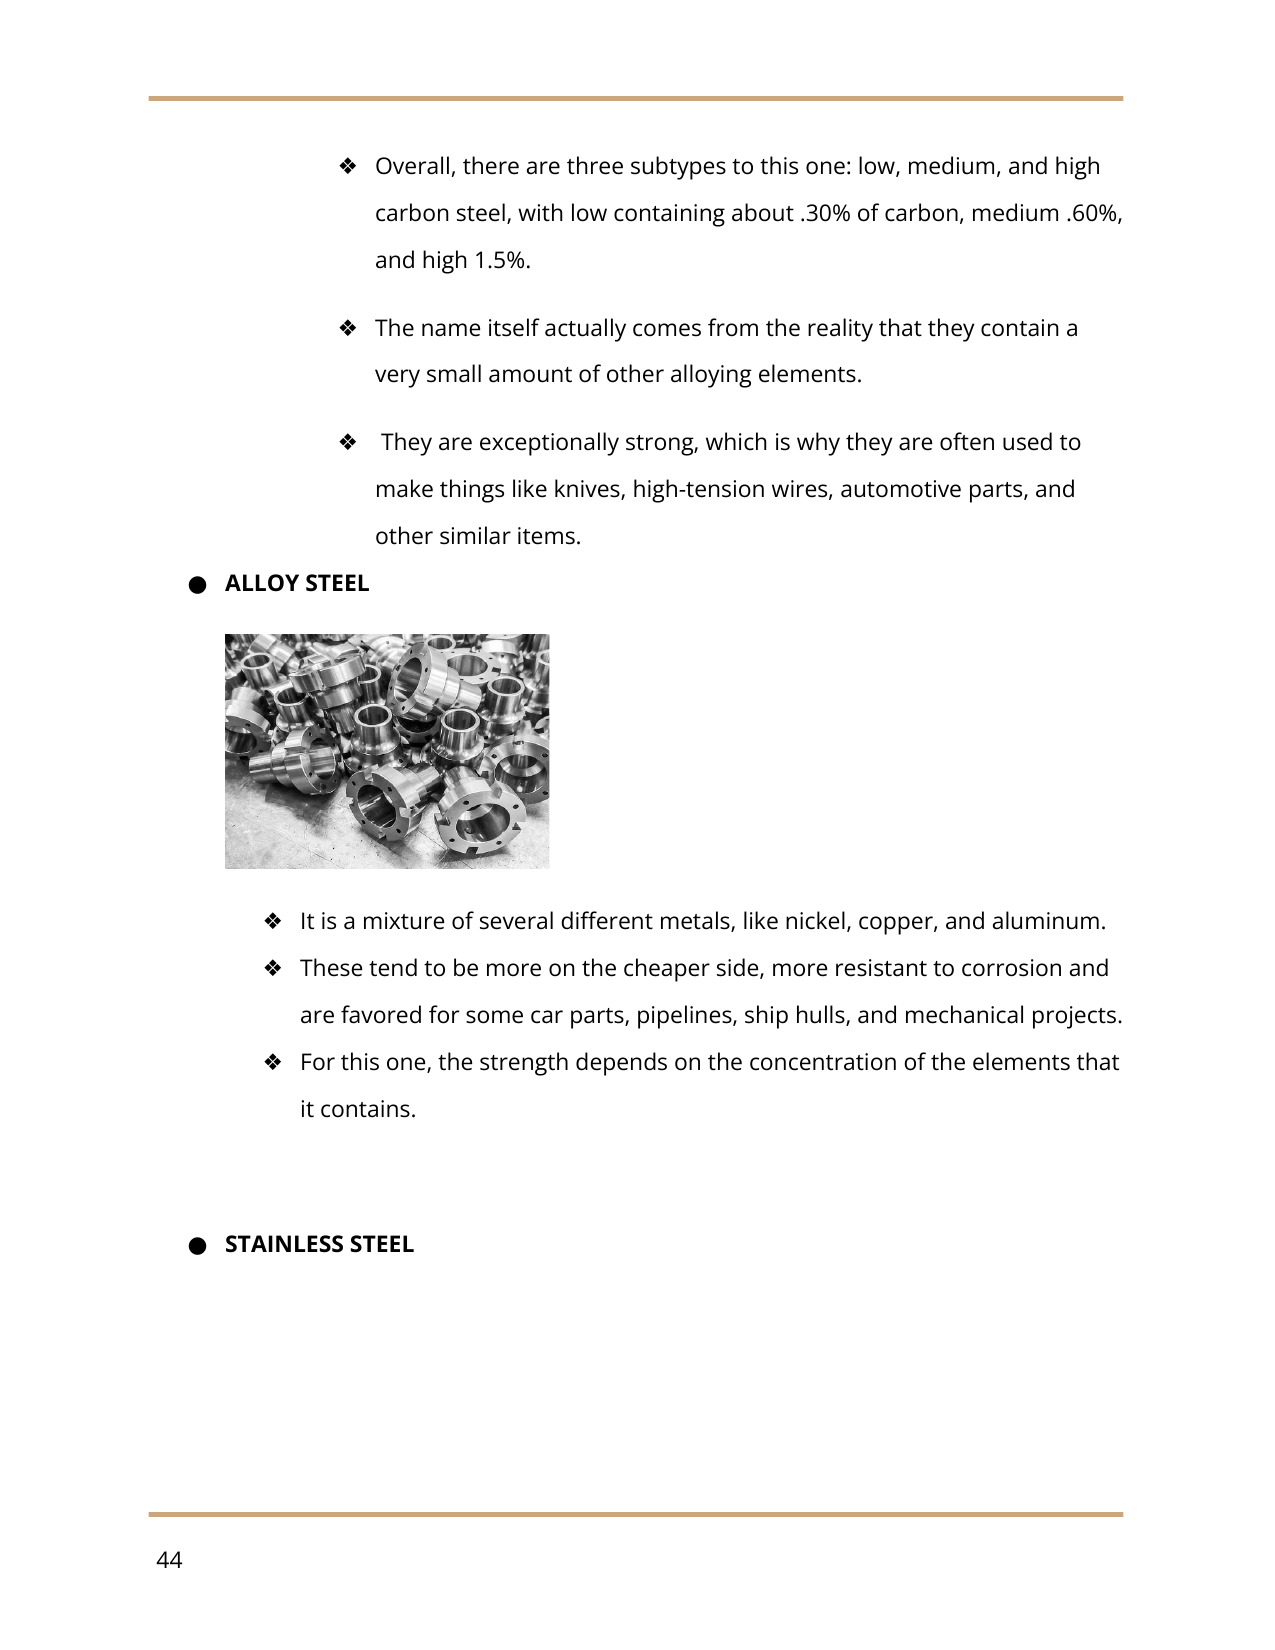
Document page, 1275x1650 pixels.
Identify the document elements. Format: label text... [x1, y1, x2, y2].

list ALLOY STEEL [187, 567, 1125, 598]
list Overall, there are three subtypes to this one: low, medium, and high carbon steel, with low containing about .30% of carbon, medium .60%, and high 1.5%. [337, 150, 1125, 275]
list These tend to be more on the cheaper side, more resistant to corrosion and are favored for some car parts, pipelines, ship hulls, and mechanical projects. [262, 952, 1125, 1030]
picture [148, 96, 1124, 101]
list For this one, the strength depends on the concentration of the elements that it contains. [262, 1046, 1125, 1124]
list The name itself actually comes from the reality that they contain a very small amount of other alloying elements. [337, 311, 1125, 389]
picture [148, 1512, 1124, 1517]
list They are exceptionally strong, which is why they are often used to make things like knives, high-tension wires, automotive parts, and other similar items. [337, 426, 1125, 551]
picture [225, 634, 550, 869]
list It is a mixture of several different metals, like nickel, copper, and aluminum. [262, 905, 1125, 936]
list STAINLESS STEEL [187, 1228, 1125, 1259]
